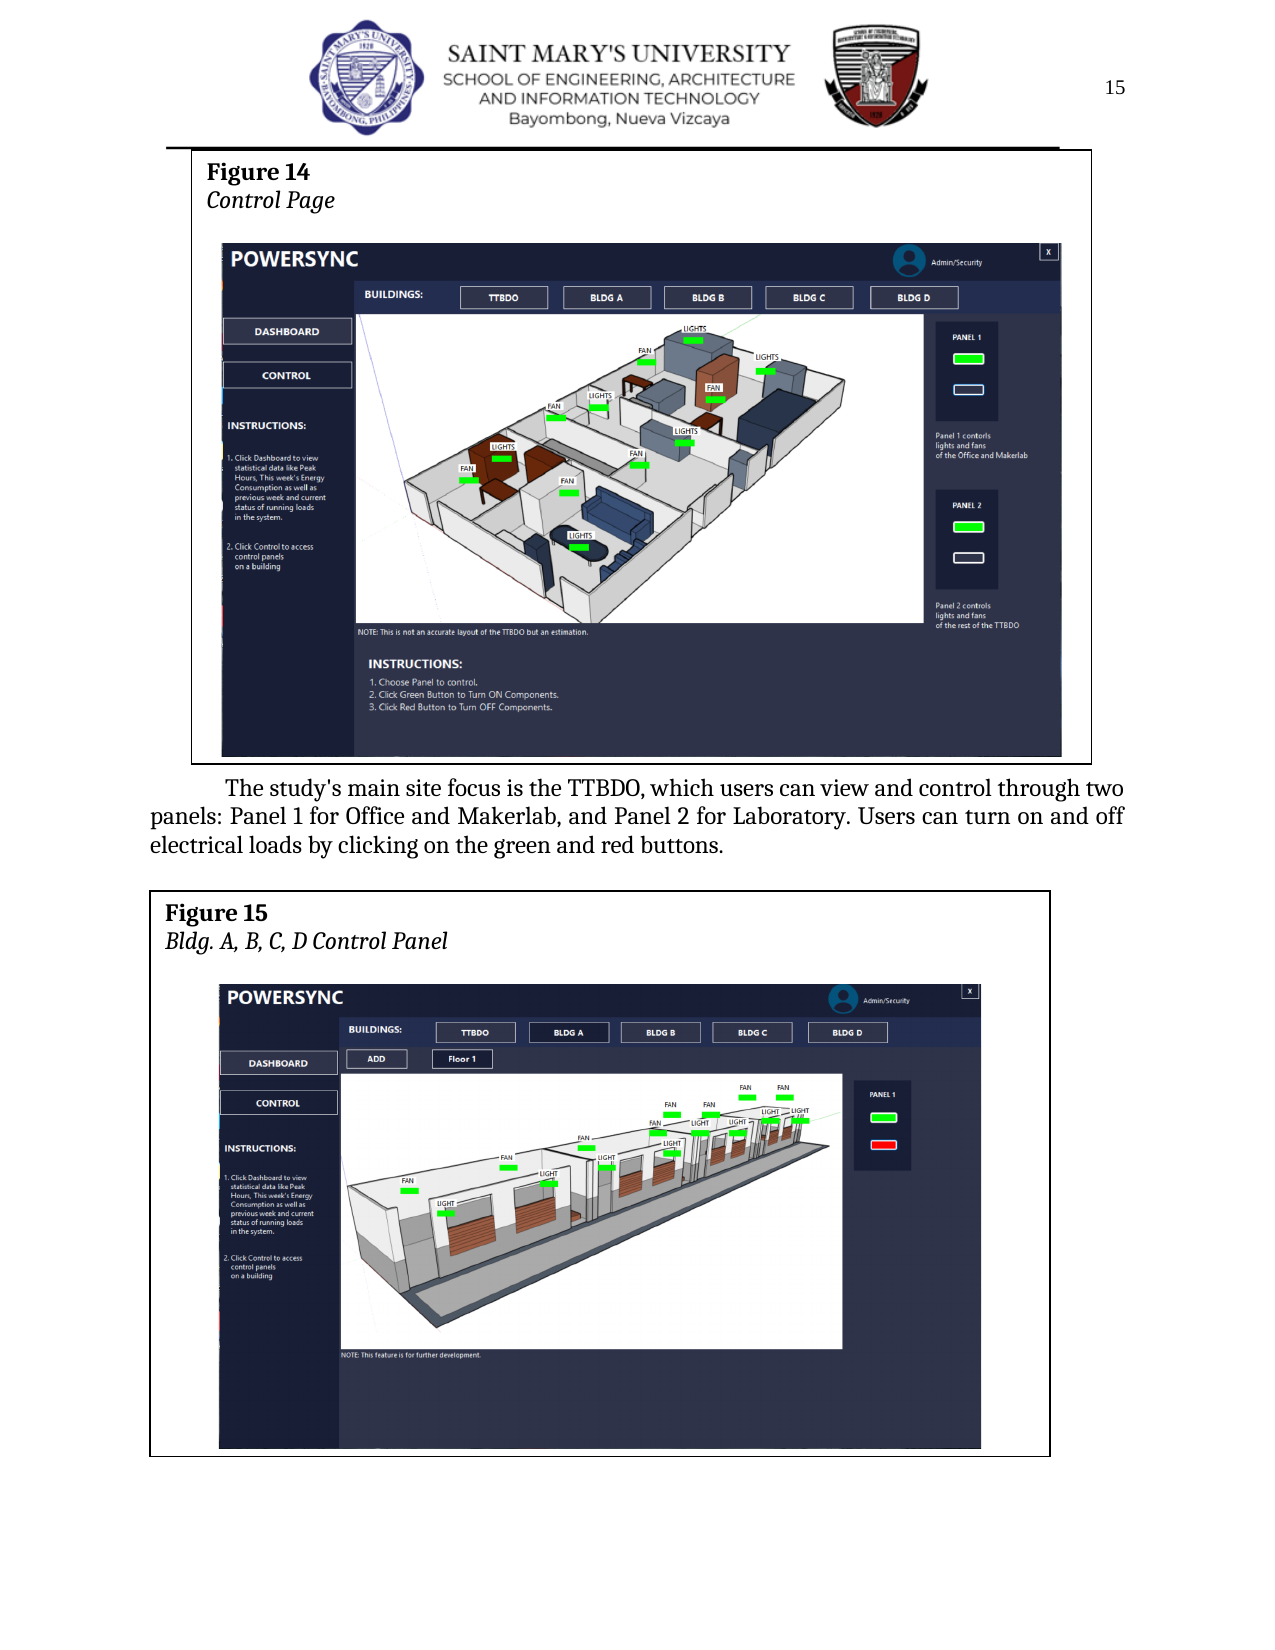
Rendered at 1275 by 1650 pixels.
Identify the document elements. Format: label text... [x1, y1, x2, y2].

picture [838, 990, 848, 1000]
picture [221, 243, 1062, 757]
picture [218, 984, 982, 1449]
picture [159, 0, 1060, 150]
